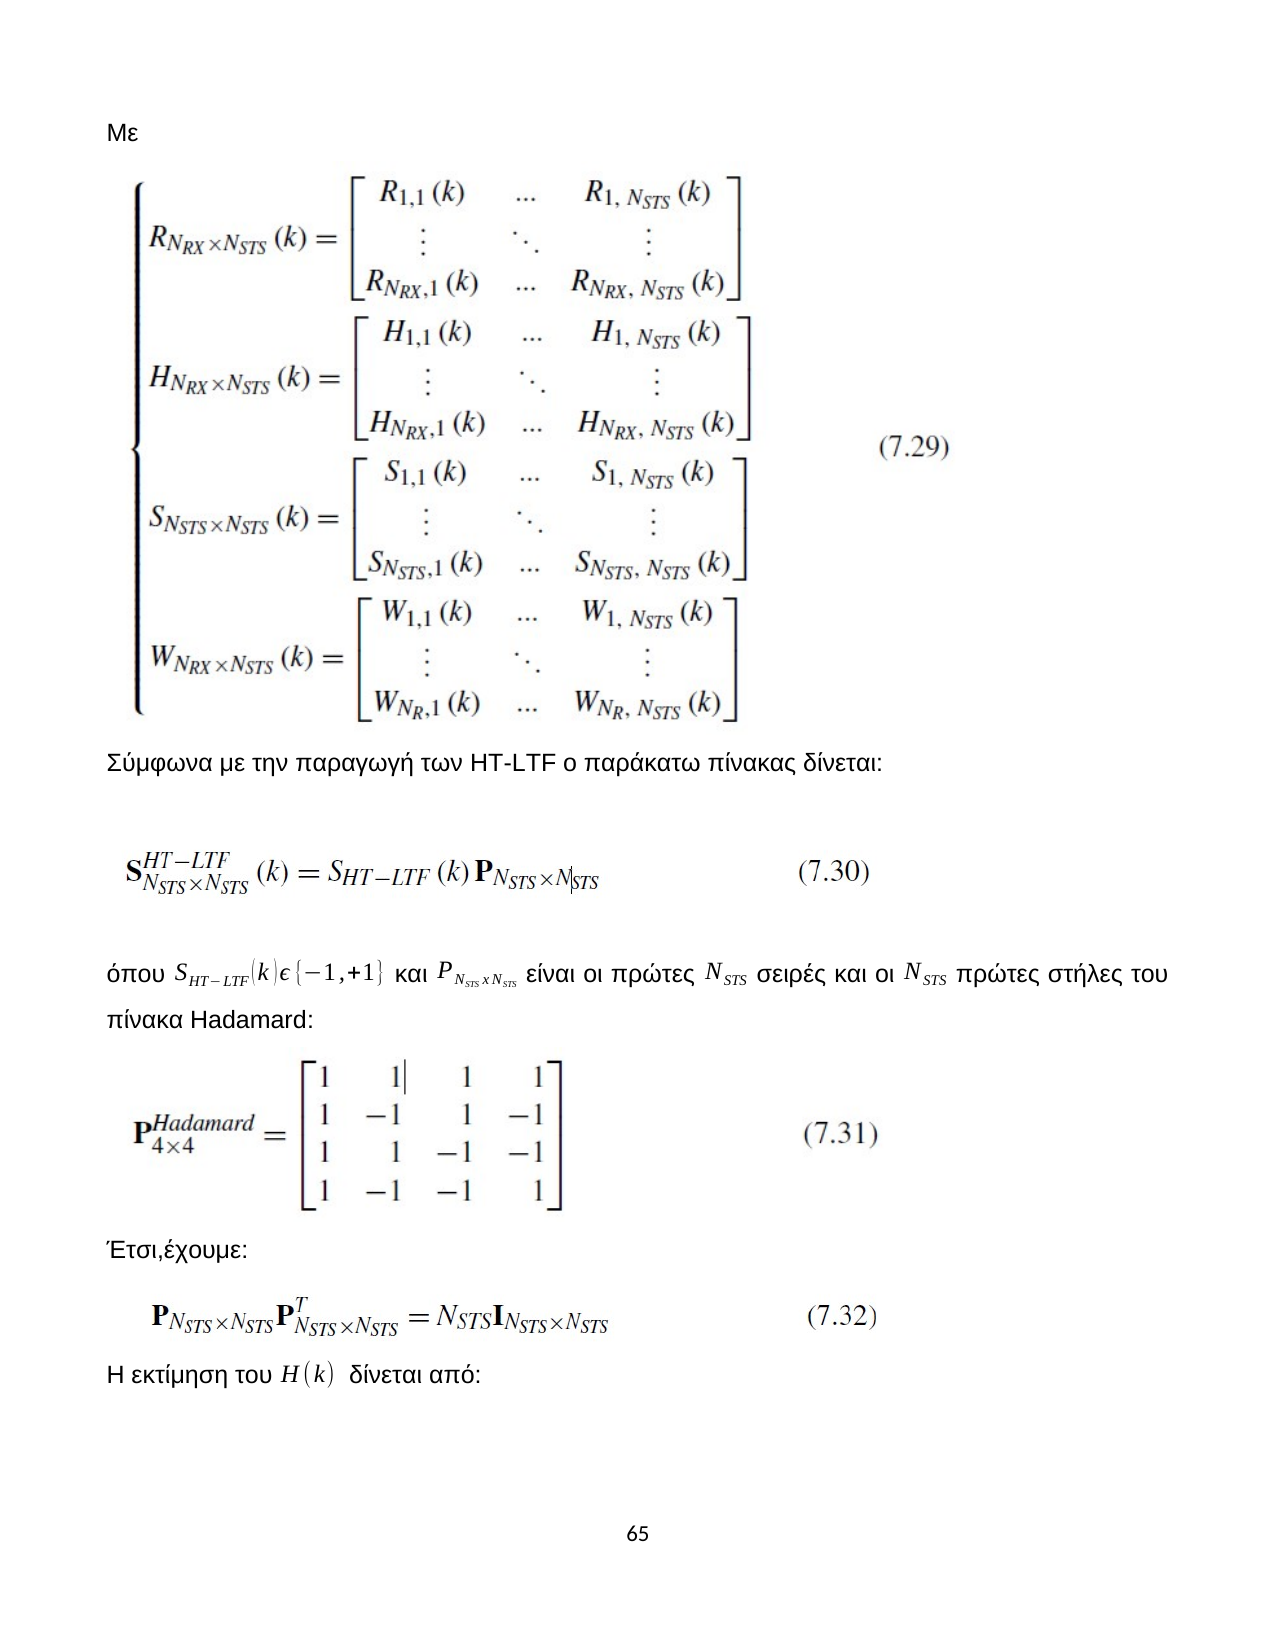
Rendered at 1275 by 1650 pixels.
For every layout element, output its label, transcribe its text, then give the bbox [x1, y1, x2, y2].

picture [106, 834, 1053, 900]
text Έτσι,έχουμε: [106, 1235, 1169, 1264]
text όπου και είναι οι πρώτες σειρές και οι πρώτες στήλες του πίνακα Hadamard: [106, 957, 1169, 1033]
text Με [106, 118, 1169, 147]
picture [106, 1047, 954, 1222]
text Σύμφωνα με την παραγωγή των HT-LTF ο παράκατω πίνακας δίνεται: [106, 748, 1169, 777]
picture [135, 1278, 983, 1346]
text H εκτίμηση του δίνεται από: [106, 1359, 1169, 1389]
picture [106, 161, 956, 735]
